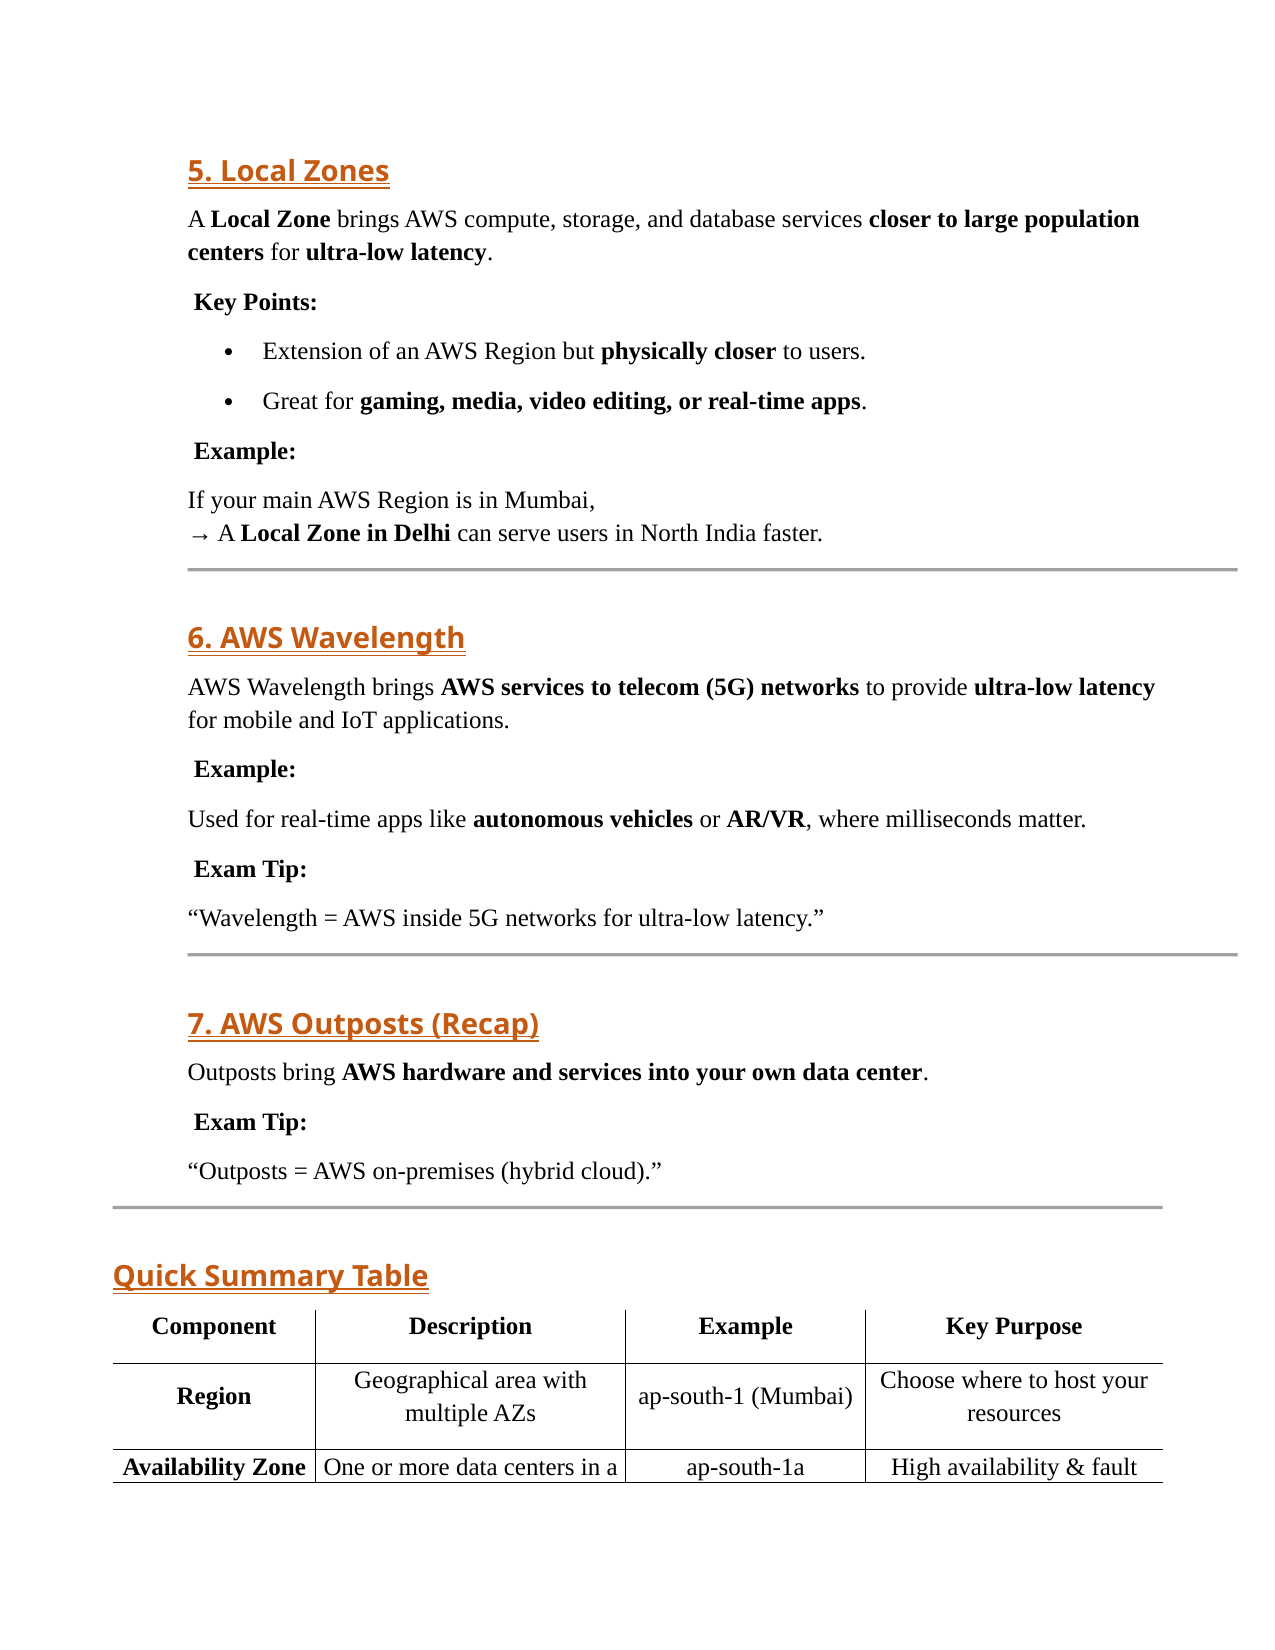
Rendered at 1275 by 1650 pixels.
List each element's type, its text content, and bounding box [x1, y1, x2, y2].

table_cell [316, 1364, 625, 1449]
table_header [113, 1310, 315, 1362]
text Outposts bring AWS hardware and services into your own data center. [187, 1057, 1162, 1086]
text AWS Wavelength brings AWS services to telecom (5G) networks to provide ultra-low latency for mobile and IoT applications. [187, 672, 1162, 733]
subtitle Quick Summary Table [112, 1256, 1162, 1295]
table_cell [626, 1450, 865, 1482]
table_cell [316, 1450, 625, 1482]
text Exam Tip: [187, 854, 1162, 883]
list Great for gaming, media, video editing, or real-time apps. [225, 386, 1162, 415]
text If your main AWS Region is in Mumbai, → A Local Zone in Delhi can serve users in North India faster. [187, 485, 1162, 547]
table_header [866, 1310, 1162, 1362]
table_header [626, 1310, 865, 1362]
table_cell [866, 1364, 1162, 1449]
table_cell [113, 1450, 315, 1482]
text “Wavelength = AWS inside 5G networks for ultra-low latency.” [187, 903, 1162, 932]
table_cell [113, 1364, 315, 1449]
subtitle 7. AWS Outposts (Recap) [187, 1003, 1162, 1043]
text “Outposts = AWS on-premises (hybrid cloud).” [187, 1156, 1162, 1185]
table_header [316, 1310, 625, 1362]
subtitle 5. Local Zones [187, 150, 1162, 190]
subtitle 6. AWS Wavelength [187, 618, 1162, 657]
text Key Points: [187, 287, 1162, 315]
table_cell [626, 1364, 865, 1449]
text Example: [187, 436, 1162, 464]
text Exam Tip: [187, 1107, 1162, 1135]
text A Local Zone brings AWS compute, storage, and database services closer to large population centers for ultra-low latency. [187, 204, 1162, 266]
list Extension of an AWS Region but physically closer to users. [225, 336, 1162, 365]
text Used for real-time apps like autonomous vehicles or AR/VR, where milliseconds matter. [187, 804, 1162, 833]
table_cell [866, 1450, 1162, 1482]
text Example: [187, 754, 1162, 783]
